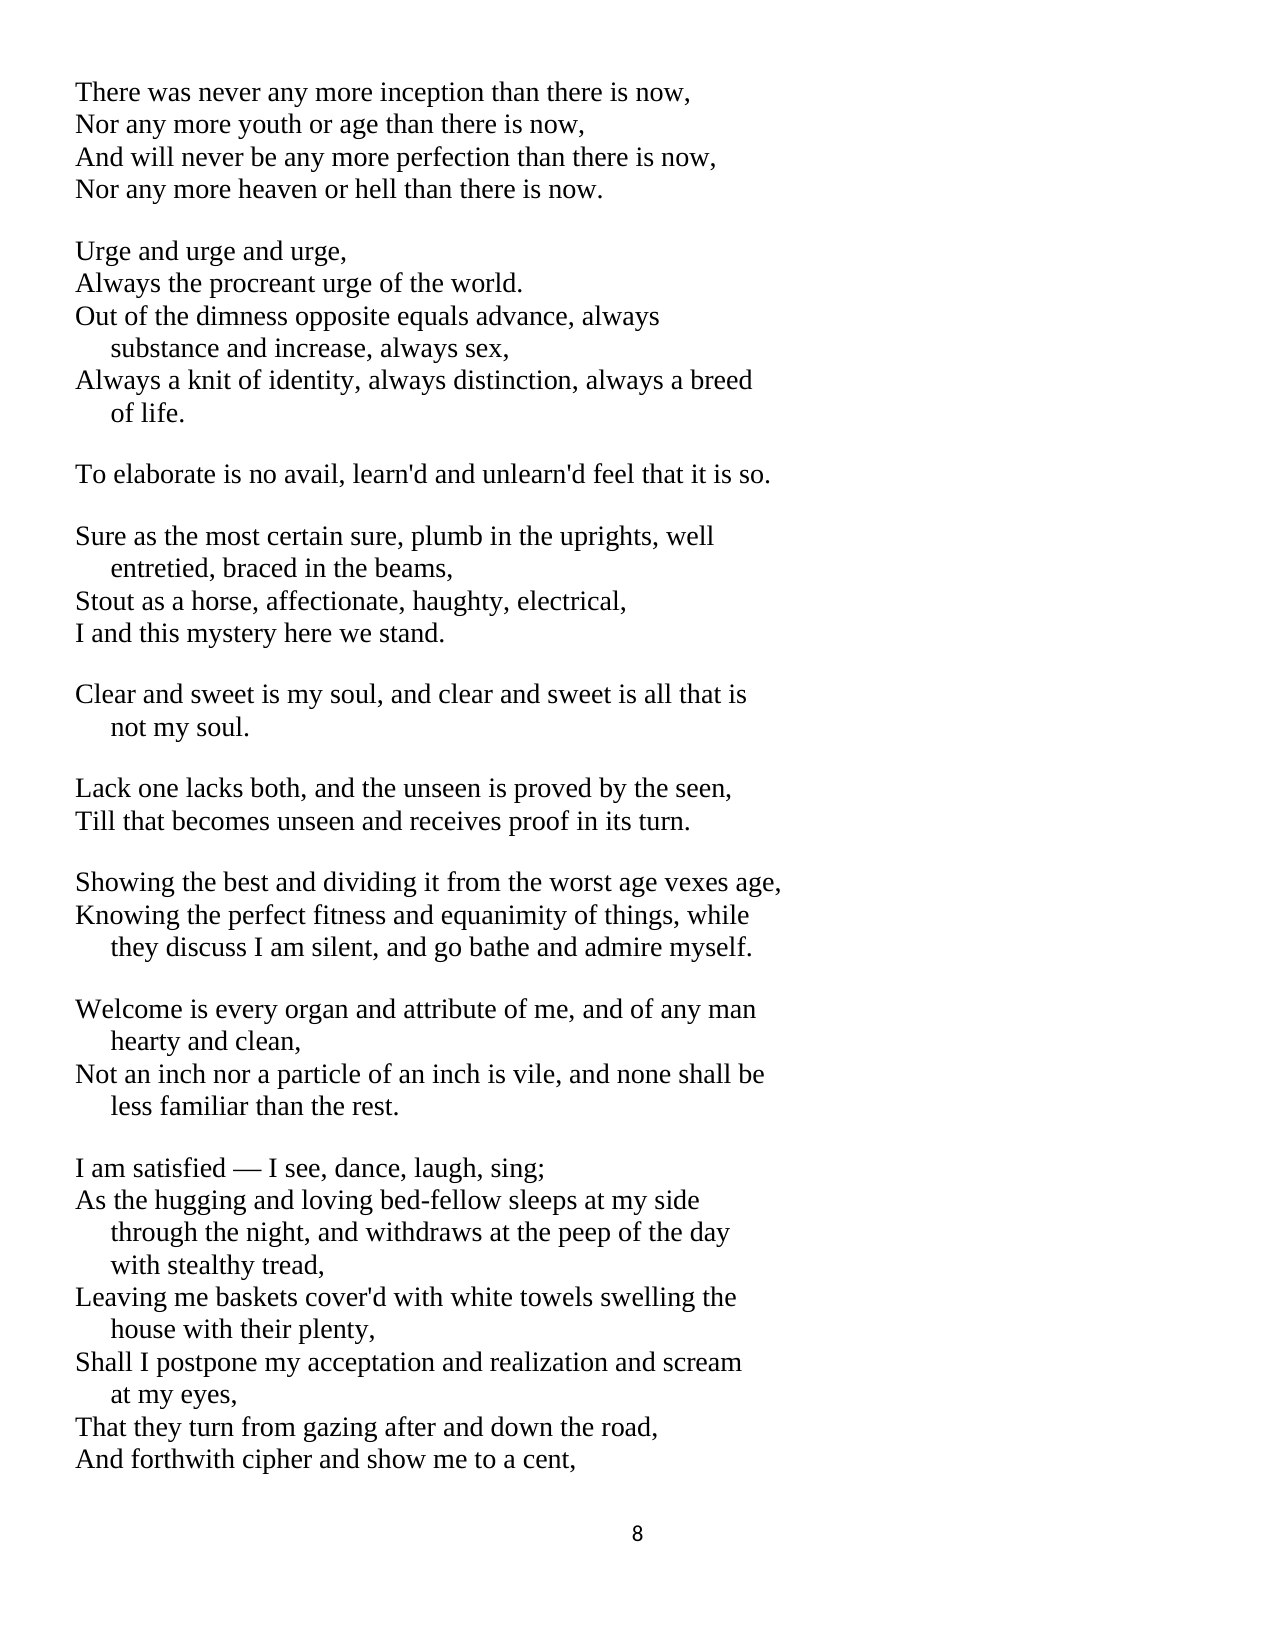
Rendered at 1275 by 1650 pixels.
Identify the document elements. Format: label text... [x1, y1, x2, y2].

text Welcome is every organ and attribute of me, and of any man hearty and clean, Not an inch nor a particle of an inch is vile, and none shall be less familiar than the rest. [75, 992, 1200, 1121]
text There was never any more inception than there is now, Nor any more youth or age than there is now, And will never be any more perfection than there is now, Nor any more heaven or hell than there is now. [75, 75, 1200, 204]
text Sure as the most certain sure, plumb in the uprights, well entretied, braced in the beams, Stout as a horse, affectionate, haughty, electrical, I and this mystery here we stand. [75, 519, 1200, 648]
text Showing the best and dividing it from the worst age vexes age, Knowing the perfect fitness and equanimity of things, while they discuss I am silent, and go bathe and admire myself. [75, 866, 1200, 963]
text Lack one lacks both, and the unseen is proved by the seen, Till that becomes unseen and receives proof in its turn. [75, 772, 1200, 836]
text To elaborate is no avail, learn'd and unlearn'd feel that it is so. [75, 457, 1200, 490]
text Urge and urge and urge, Always the procreant urge of the world. Out of the dimness opposite equals advance, always substance and increase, always sex, Always a knit of identity, always distinction, always a breed of life. [75, 234, 1200, 428]
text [75, 1151, 1200, 1474]
text Clear and sweet is my soul, and clear and sweet is all that is not my soul. [75, 678, 1200, 742]
